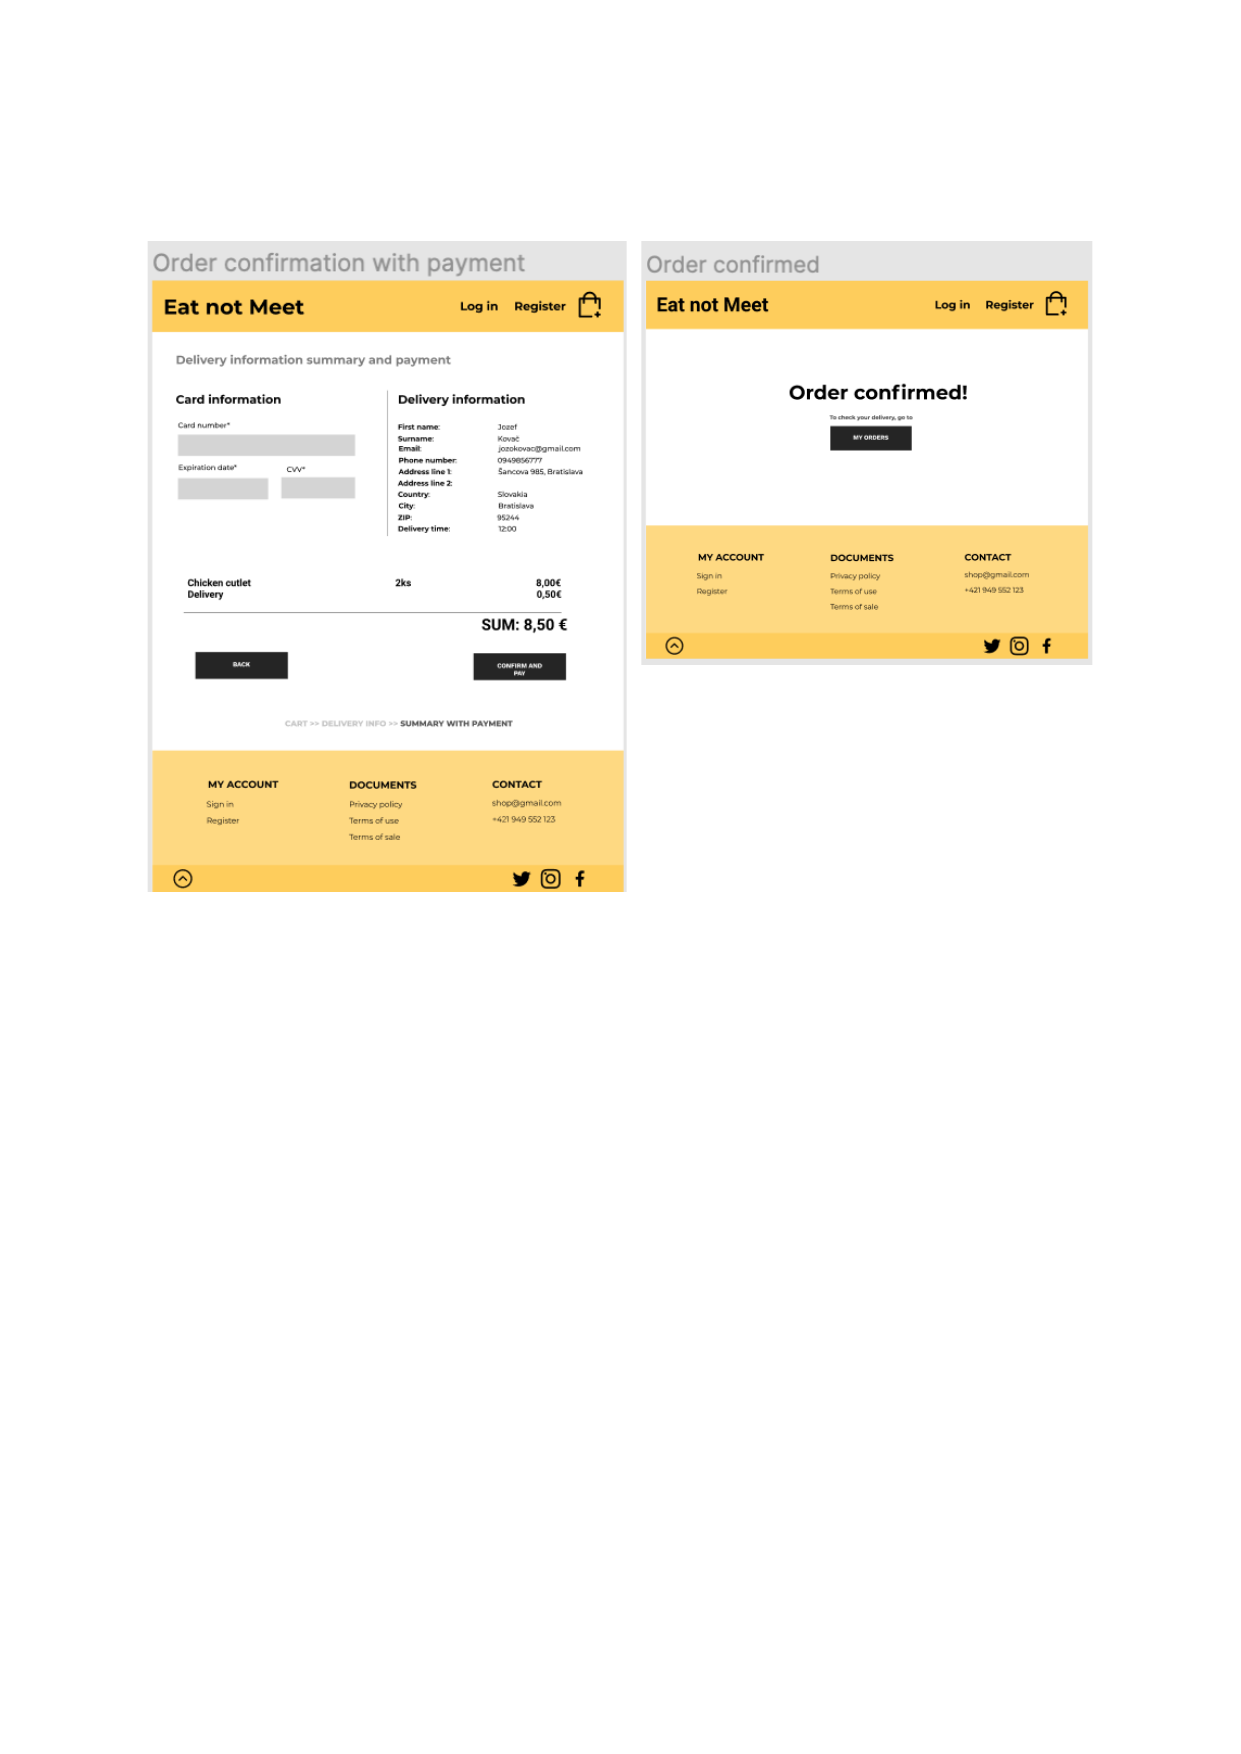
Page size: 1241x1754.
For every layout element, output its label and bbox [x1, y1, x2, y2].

picture [641, 241, 1093, 665]
picture [147, 241, 627, 892]
